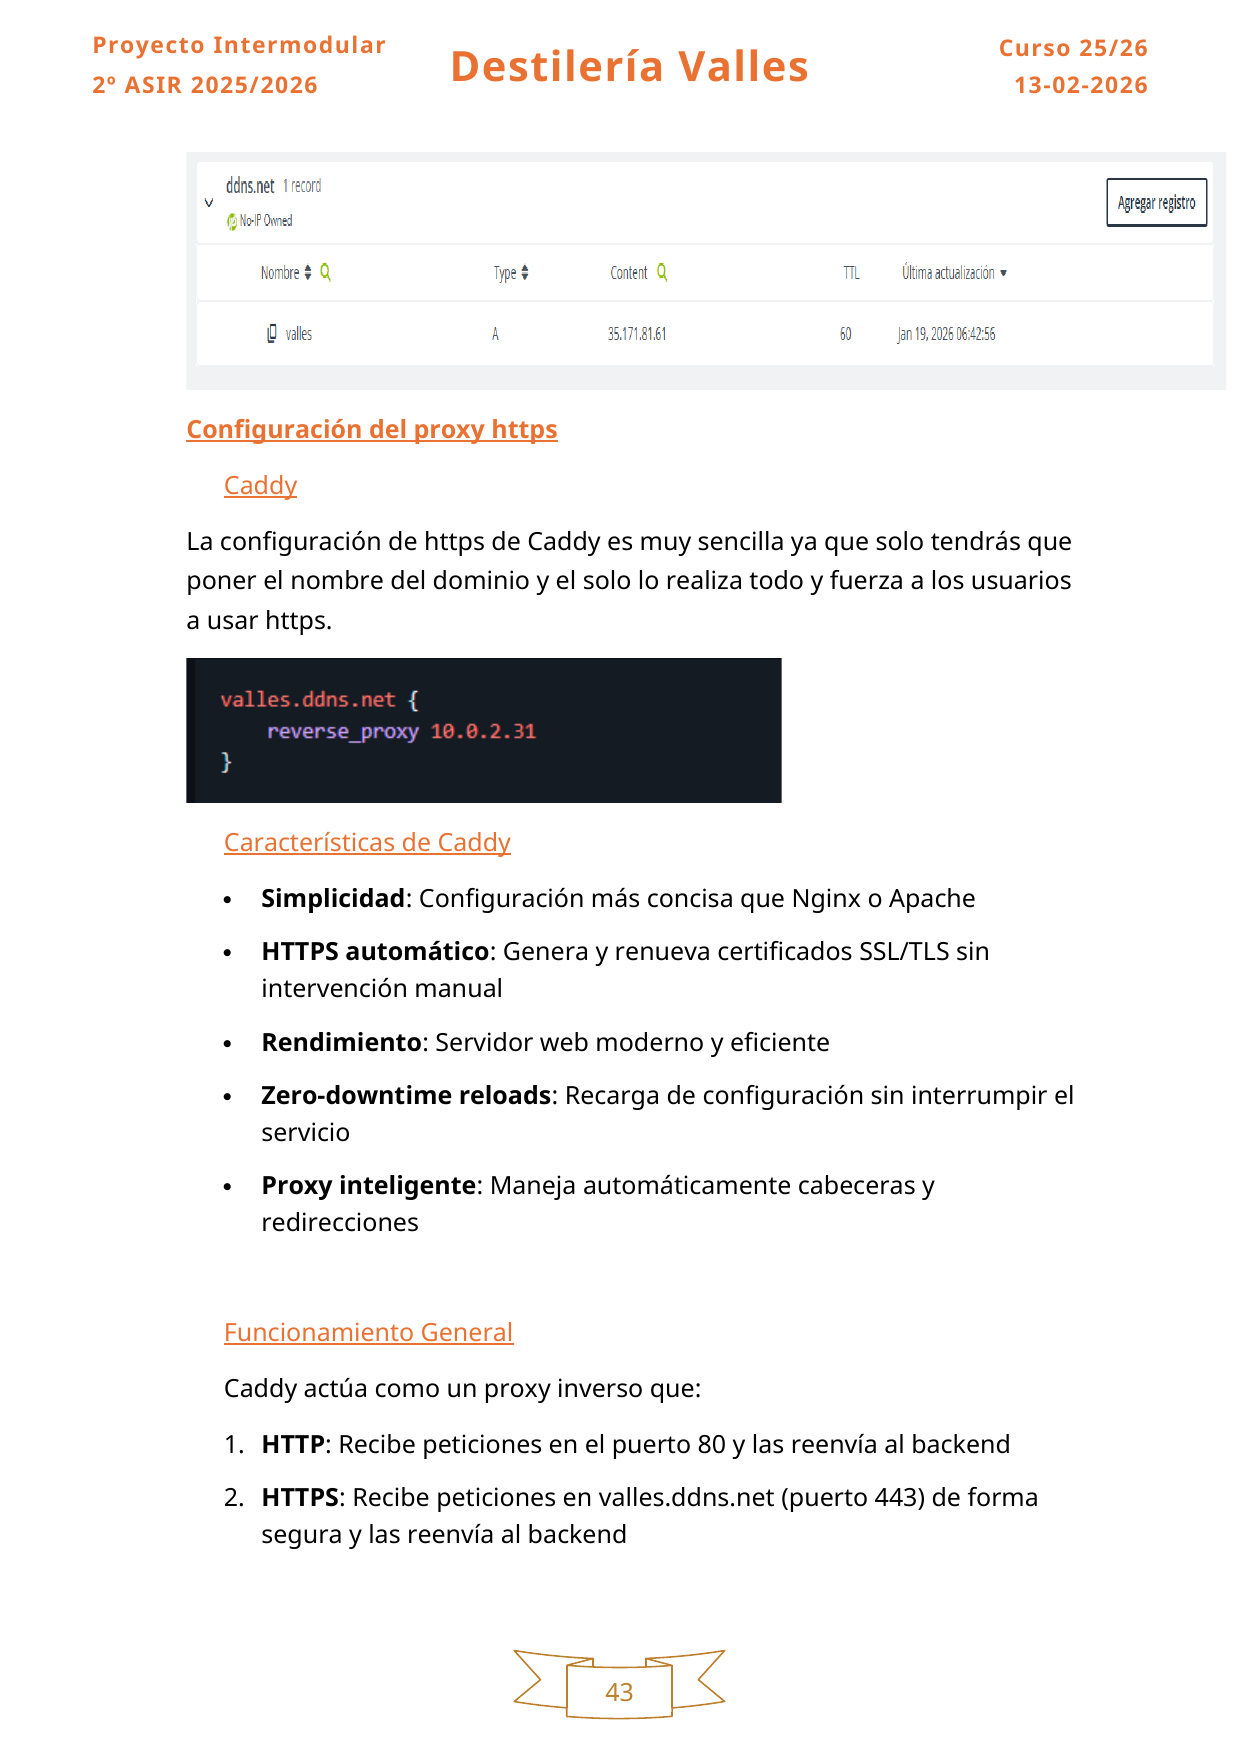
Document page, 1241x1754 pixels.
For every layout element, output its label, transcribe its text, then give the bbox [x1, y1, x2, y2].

list Proxy inteligente: Maneja automáticamente cabeceras y redirecciones [224, 1168, 1090, 1239]
text Caddy [150, 467, 1090, 501]
picture [186, 658, 782, 803]
list Rendimiento: Servidor web moderno y eficiente [224, 1024, 1090, 1058]
text Características de Caddy [150, 824, 1090, 858]
list HTTP: Recibe peticiones en el puerto 80 y las reenvía al backend [224, 1427, 1090, 1461]
list HTTPS automático: Genera y renueva certificados SSL/TLS sin intervención manual [224, 934, 1090, 1005]
list Simplicidad: Configuración más concisa que Nginx o Apache [224, 881, 1090, 915]
text La configuración de https de Caddy es muy sencilla ya que solo tendrás que poner el nombre del dominio y el solo lo realiza todo y fuerza a los usuarios a usar https. [186, 523, 1090, 637]
text Caddy actúa como un proxy inverso que: [186, 1370, 1090, 1404]
list Zero-downtime reloads: Recarga de configuración sin interrumpir el servicio [224, 1078, 1090, 1148]
list HTTPS: Recibe peticiones en valles.ddns.net (puerto 443) de forma segura y las reenvía al backend [224, 1480, 1090, 1551]
text Configuración del proxy https [150, 411, 1090, 445]
picture [186, 152, 1227, 390]
text Funcionamiento General [150, 1314, 1090, 1348]
